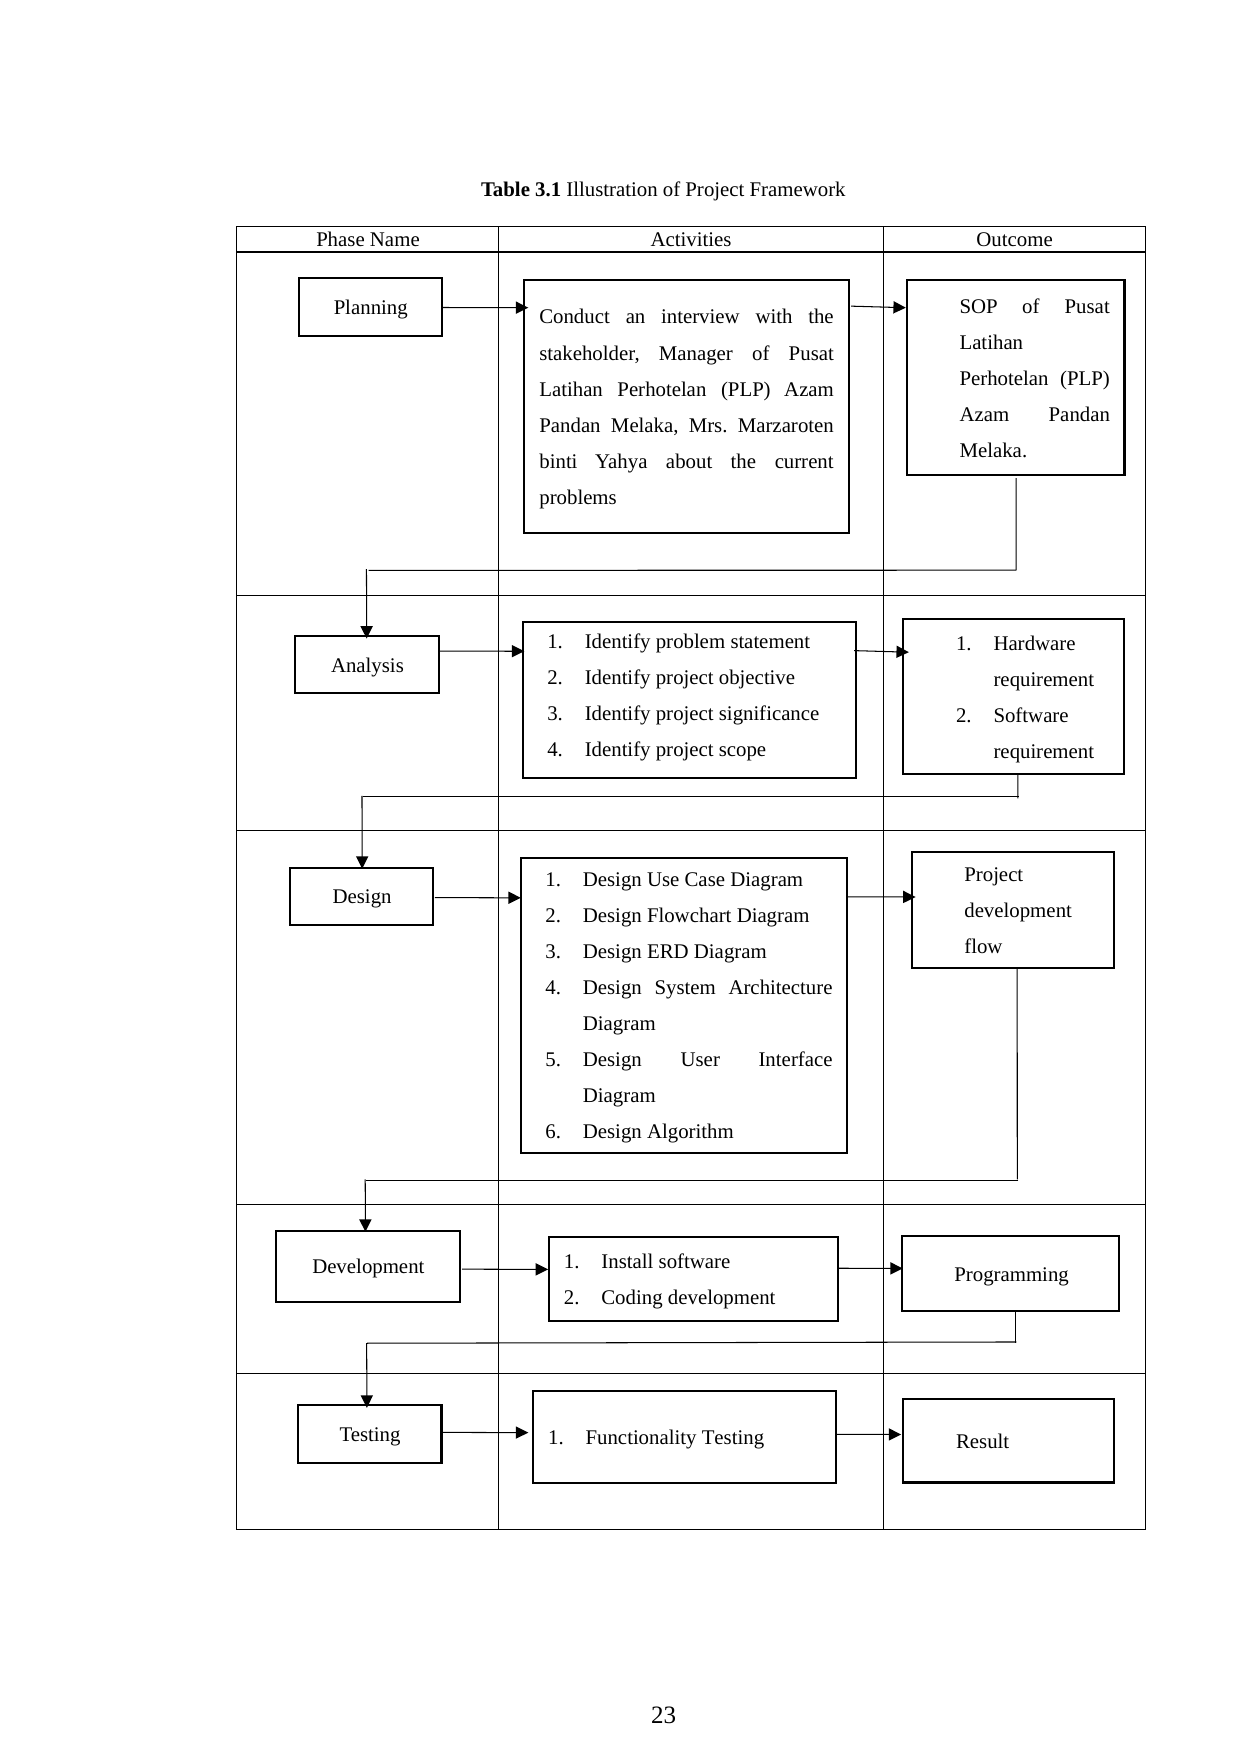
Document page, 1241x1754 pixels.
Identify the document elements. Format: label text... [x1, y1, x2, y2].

table_header Outcome [884, 227, 1145, 251]
table_cell [884, 831, 1145, 1204]
text Table 3.1 Illustration of Project Framework [236, 177, 1090, 201]
table_cell [884, 596, 1145, 829]
table_cell [499, 797, 883, 829]
table_cell [499, 831, 883, 897]
table_cell [237, 1374, 498, 1528]
table_cell [499, 571, 883, 595]
table_cell [499, 1205, 883, 1268]
table_cell [499, 1343, 883, 1373]
table_cell [499, 1269, 883, 1342]
table_cell [237, 253, 498, 595]
table_cell [884, 1205, 1145, 1373]
table_cell [499, 253, 883, 569]
table_cell [499, 596, 883, 650]
table_cell [237, 831, 498, 1204]
table_cell [499, 652, 883, 796]
table_header Activities [499, 227, 883, 251]
table_cell [884, 253, 1145, 595]
table_cell [499, 898, 883, 1180]
table_cell [237, 596, 498, 829]
table_cell [499, 1374, 883, 1528]
table_cell [884, 1374, 1145, 1528]
table_cell [499, 1181, 883, 1204]
table_header Phase Name [237, 227, 498, 251]
table_cell [237, 1205, 498, 1373]
